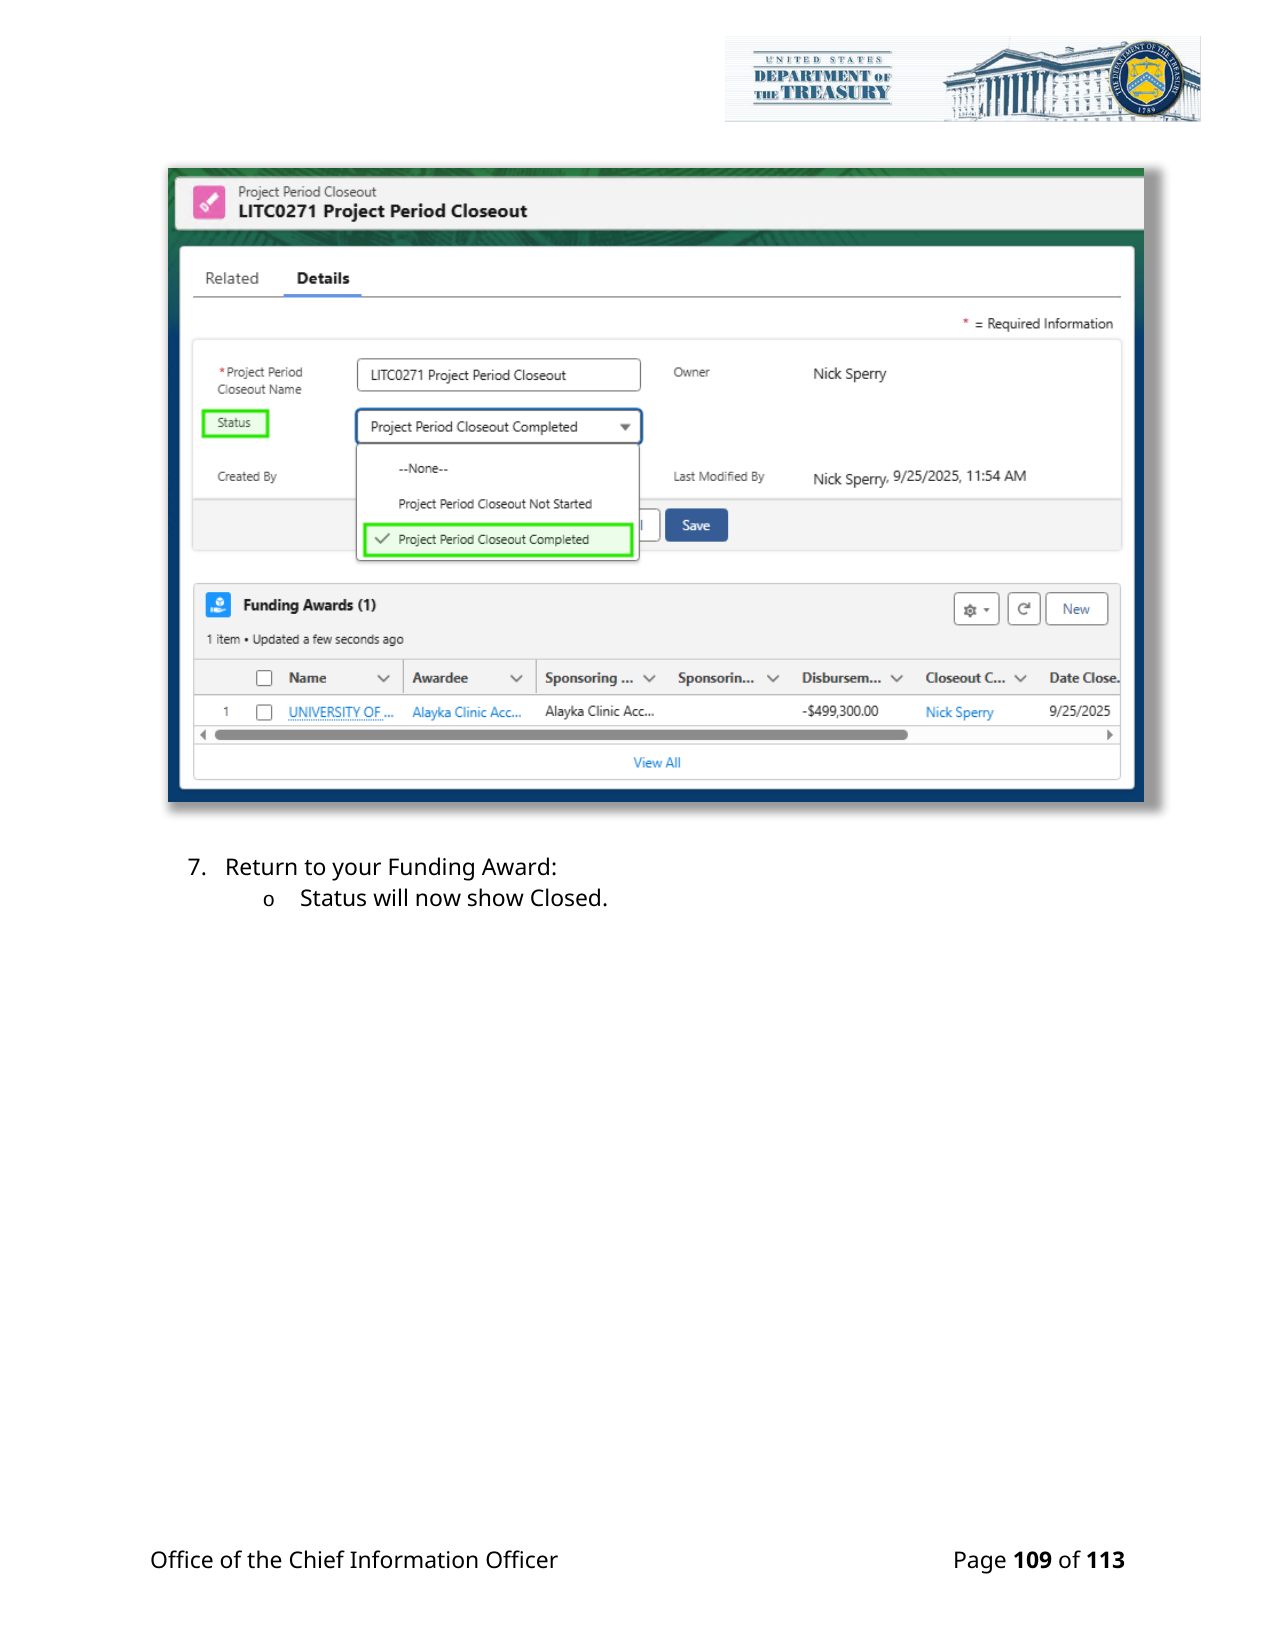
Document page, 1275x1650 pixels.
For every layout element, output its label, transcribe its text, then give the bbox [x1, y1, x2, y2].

list Return to your Funding Award: [187, 851, 1125, 882]
picture [168, 168, 1144, 802]
picture [724, 36, 1201, 122]
list Status will now show Closed. [262, 882, 1125, 914]
